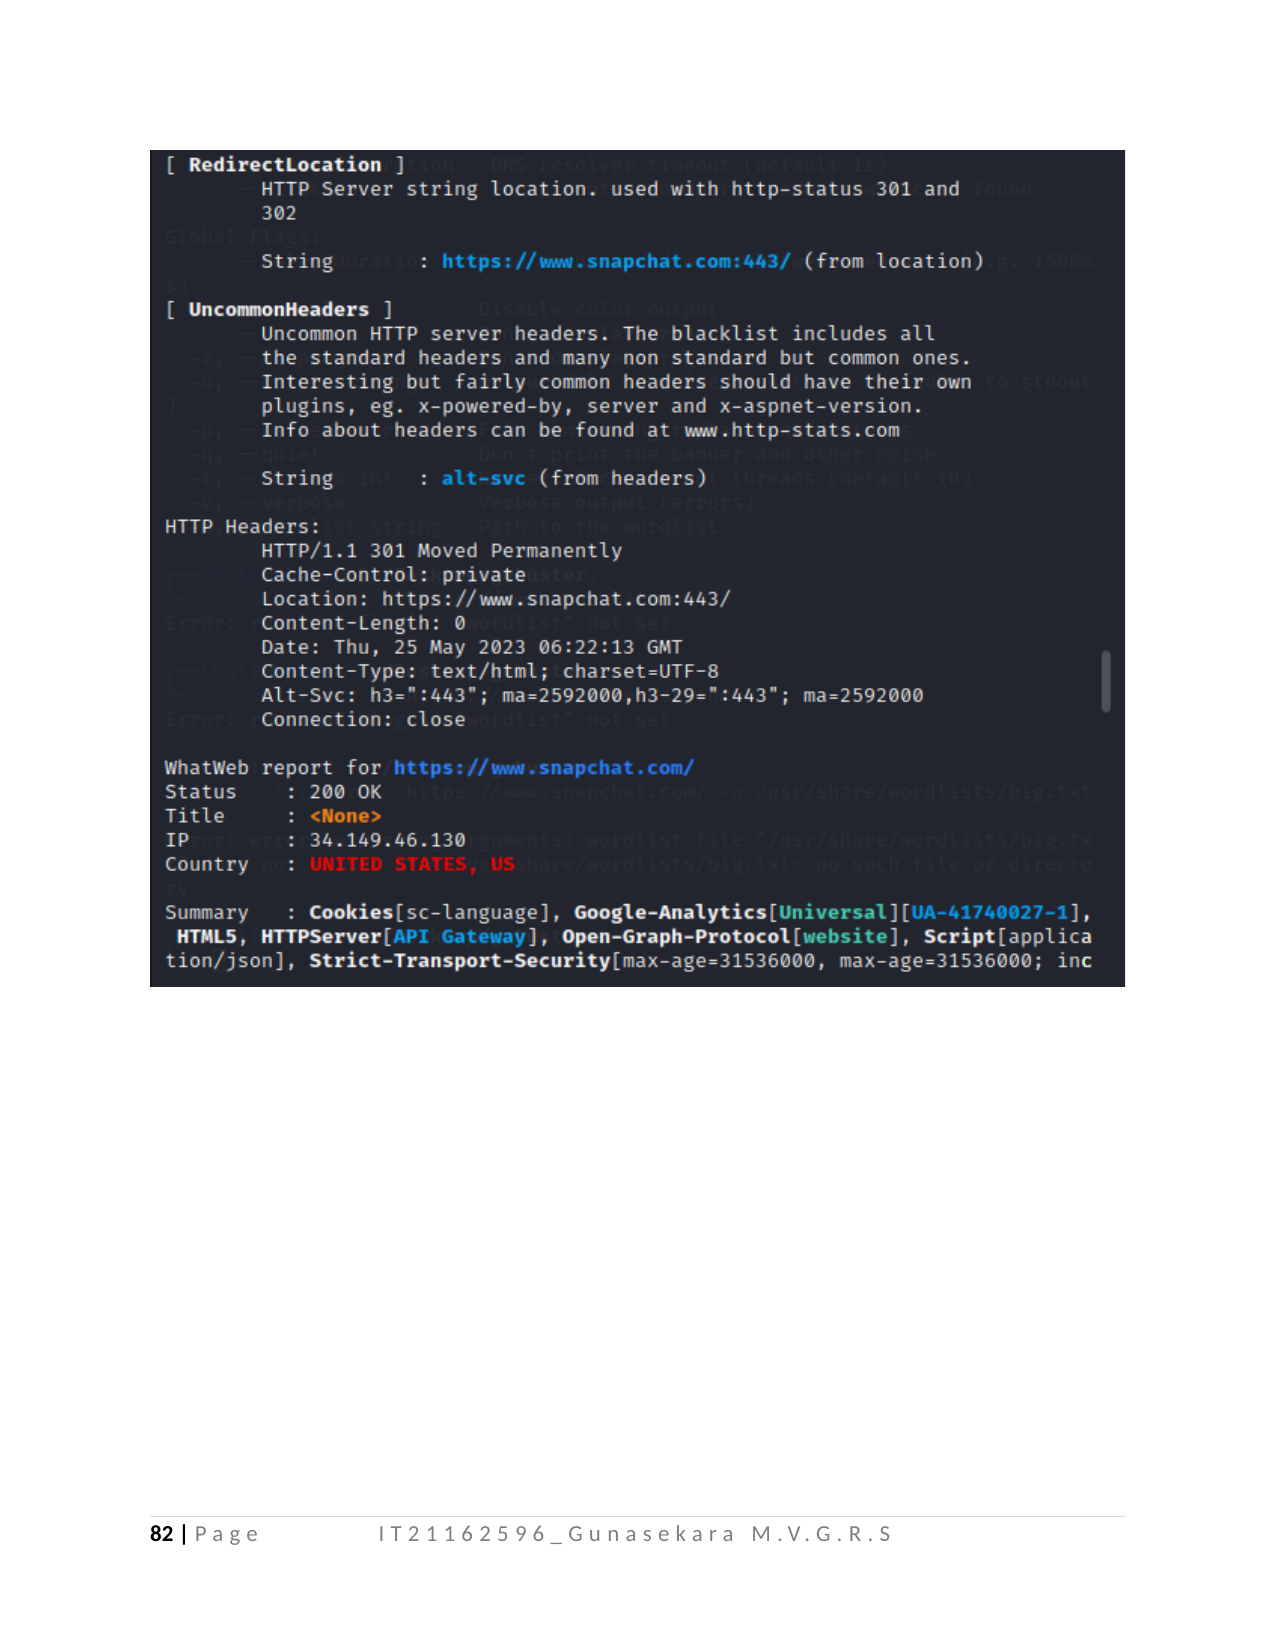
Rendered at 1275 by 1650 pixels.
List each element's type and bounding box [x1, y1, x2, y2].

picture [150, 150, 1125, 987]
